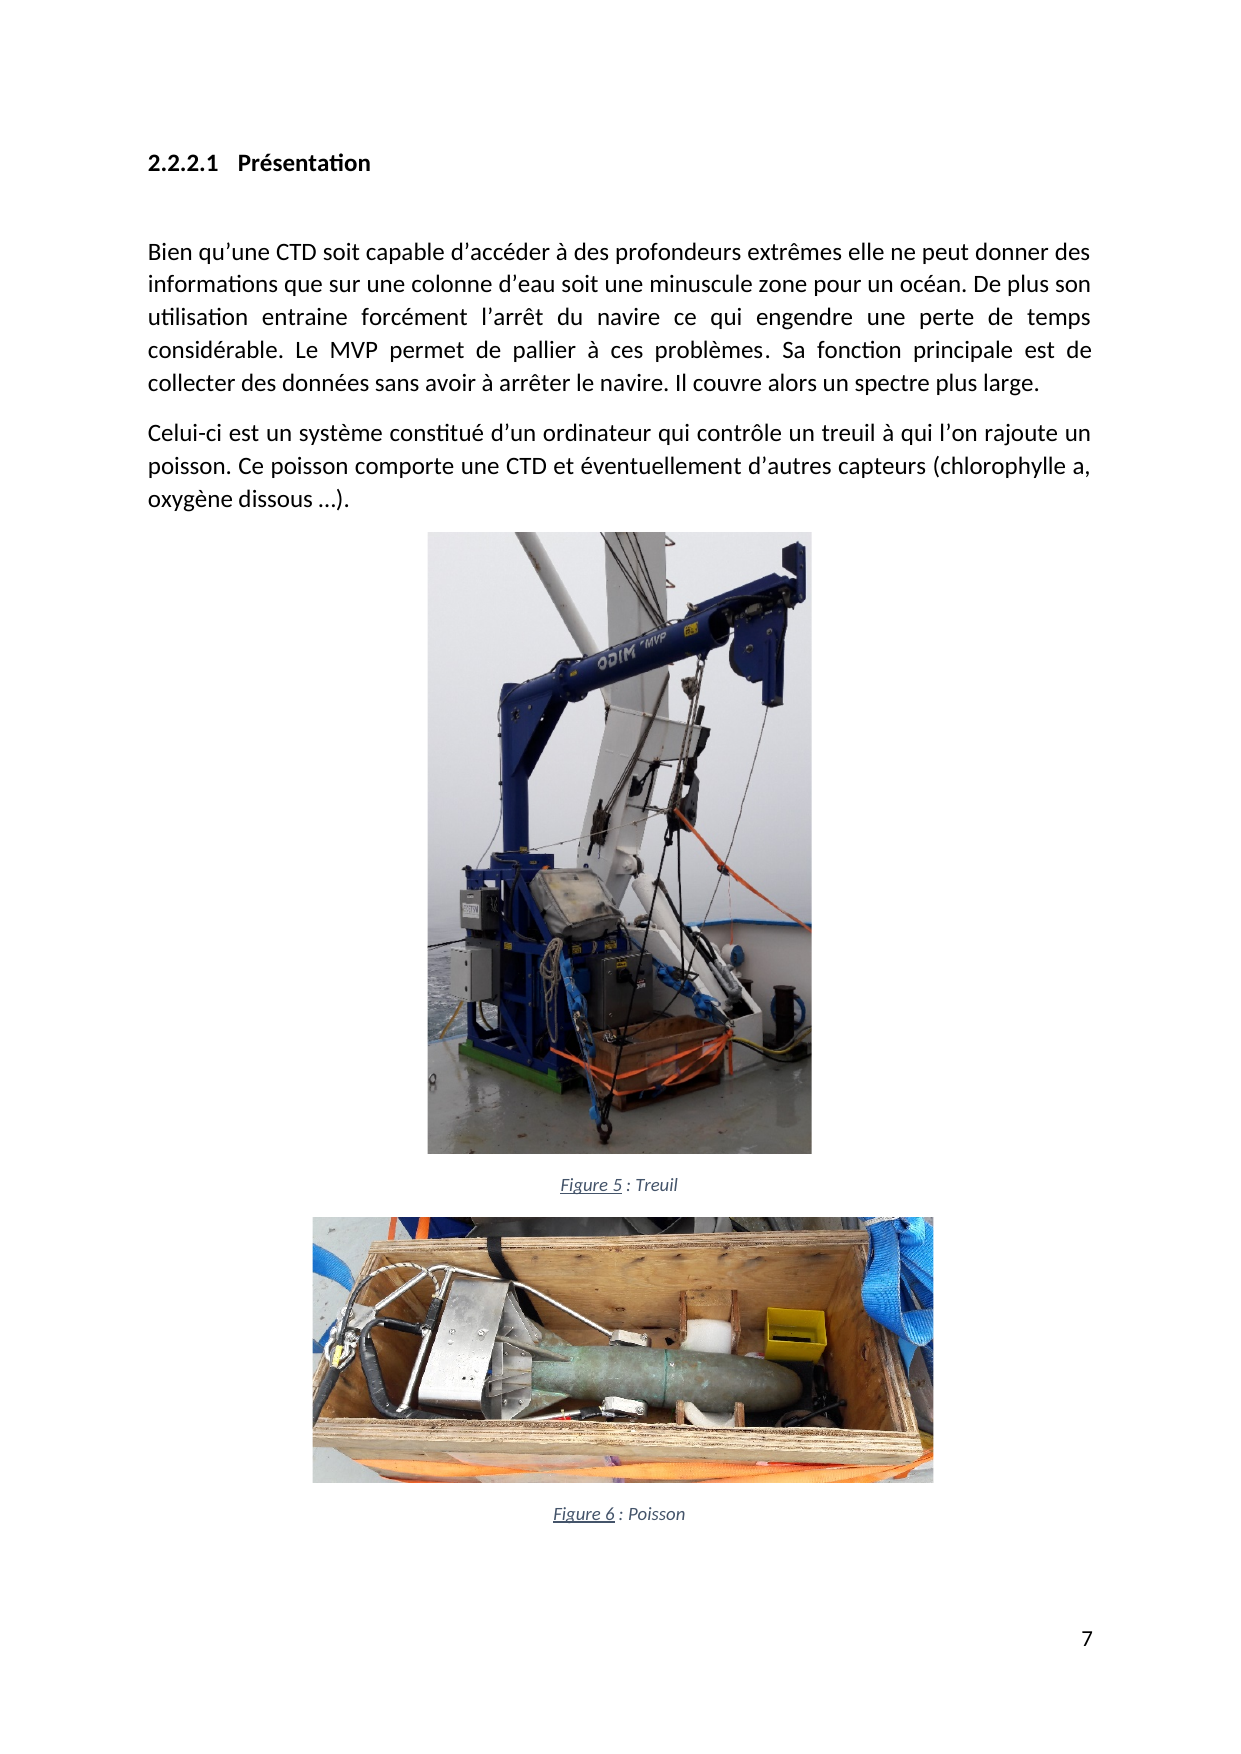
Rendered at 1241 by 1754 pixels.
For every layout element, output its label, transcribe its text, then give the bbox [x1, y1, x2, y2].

list Présentation [148, 148, 1093, 178]
text Bien qu’une CTD soit capable d’accéder à des profondeurs extrêmes elle ne peut donner des informations que sur une colonne d’eau soit une minuscule zone pour un océan. De plus son utilisation entraine forcément l’arrêt du navire ce qui engendre une perte de temps considérable. Le MVP permet de pallier à ces problèmes. Sa fonction principale est de collecter des données sans avoir à arrêter le navire. Il couvre alors un spectre plus large. [148, 236, 1093, 398]
text Celui-ci est un système constitué d’un ordinateur qui contrôle un treuil à qui l’on rajoute un poisson. Ce poisson comporte une CTD et éventuellement d’autres capteurs (chlorophylle a, oxygène dissous …). [148, 417, 1093, 513]
text Figure 6 : Poisson [148, 1502, 1093, 1525]
picture [427, 532, 812, 1154]
text Figure 5 : Treuil [148, 1173, 1093, 1196]
picture [312, 1217, 934, 1483]
